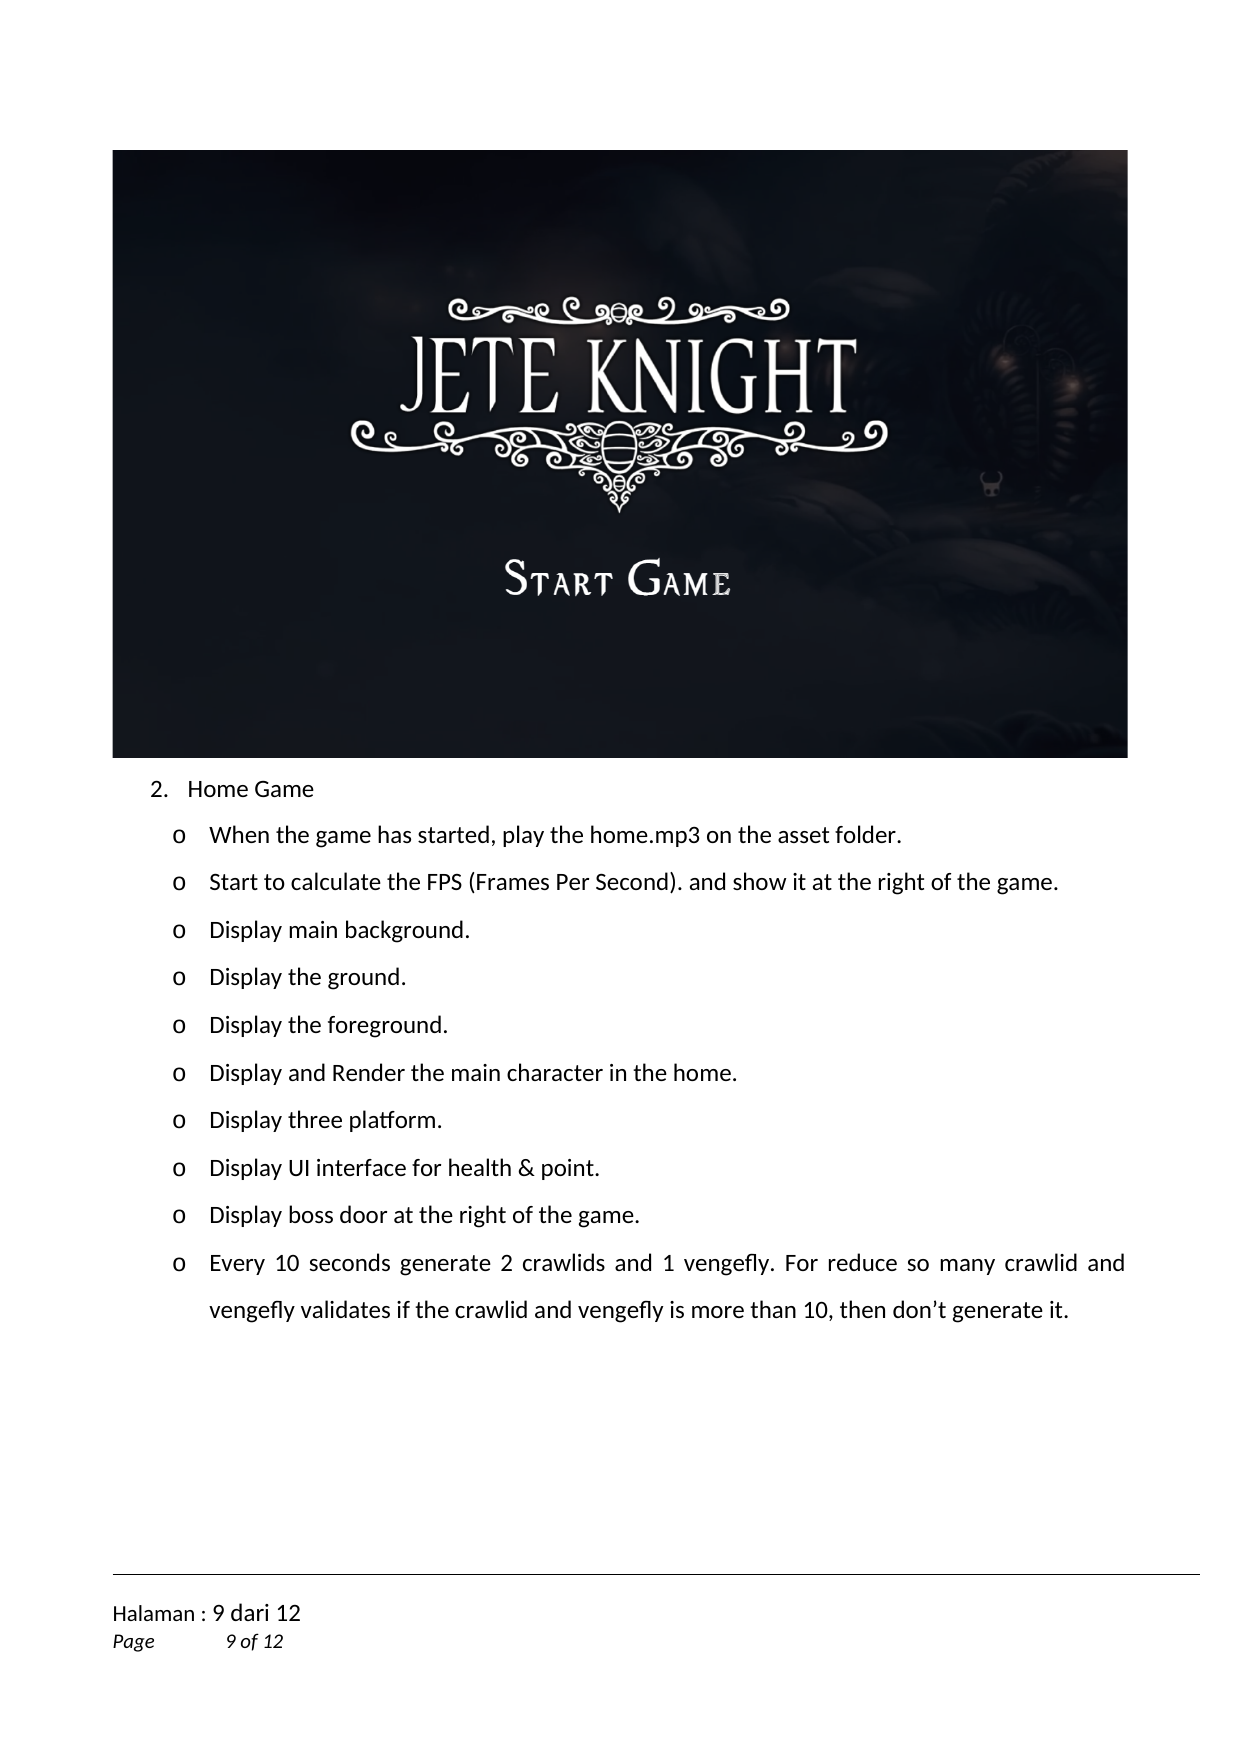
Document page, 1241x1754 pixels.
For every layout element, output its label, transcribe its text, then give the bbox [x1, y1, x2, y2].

list Start to calculate the FPS (Frames Per Second). and show it at the right of the game. [172, 866, 1128, 898]
list Display three platform. [172, 1104, 1128, 1136]
list Display UI interface for health & point. [172, 1152, 1128, 1184]
list Display main background. [172, 914, 1128, 946]
list When the game has started, play the home.mp3 on the asset folder. [172, 819, 1128, 851]
list Display the foreground. [172, 1009, 1128, 1041]
list Display the ground. [172, 962, 1128, 993]
list Home Game [150, 773, 1128, 803]
picture [112, 150, 1128, 758]
list Display and Render the main character in the home. [172, 1057, 1128, 1088]
list Every 10 seconds generate 2 crawlids and 1 vengefly. For reduce so many crawlid and vengefly validates if the crawlid and vengefly is more than 10, then don’t generate it. [172, 1247, 1128, 1325]
list Display boss door at the right of the game. [172, 1199, 1128, 1231]
